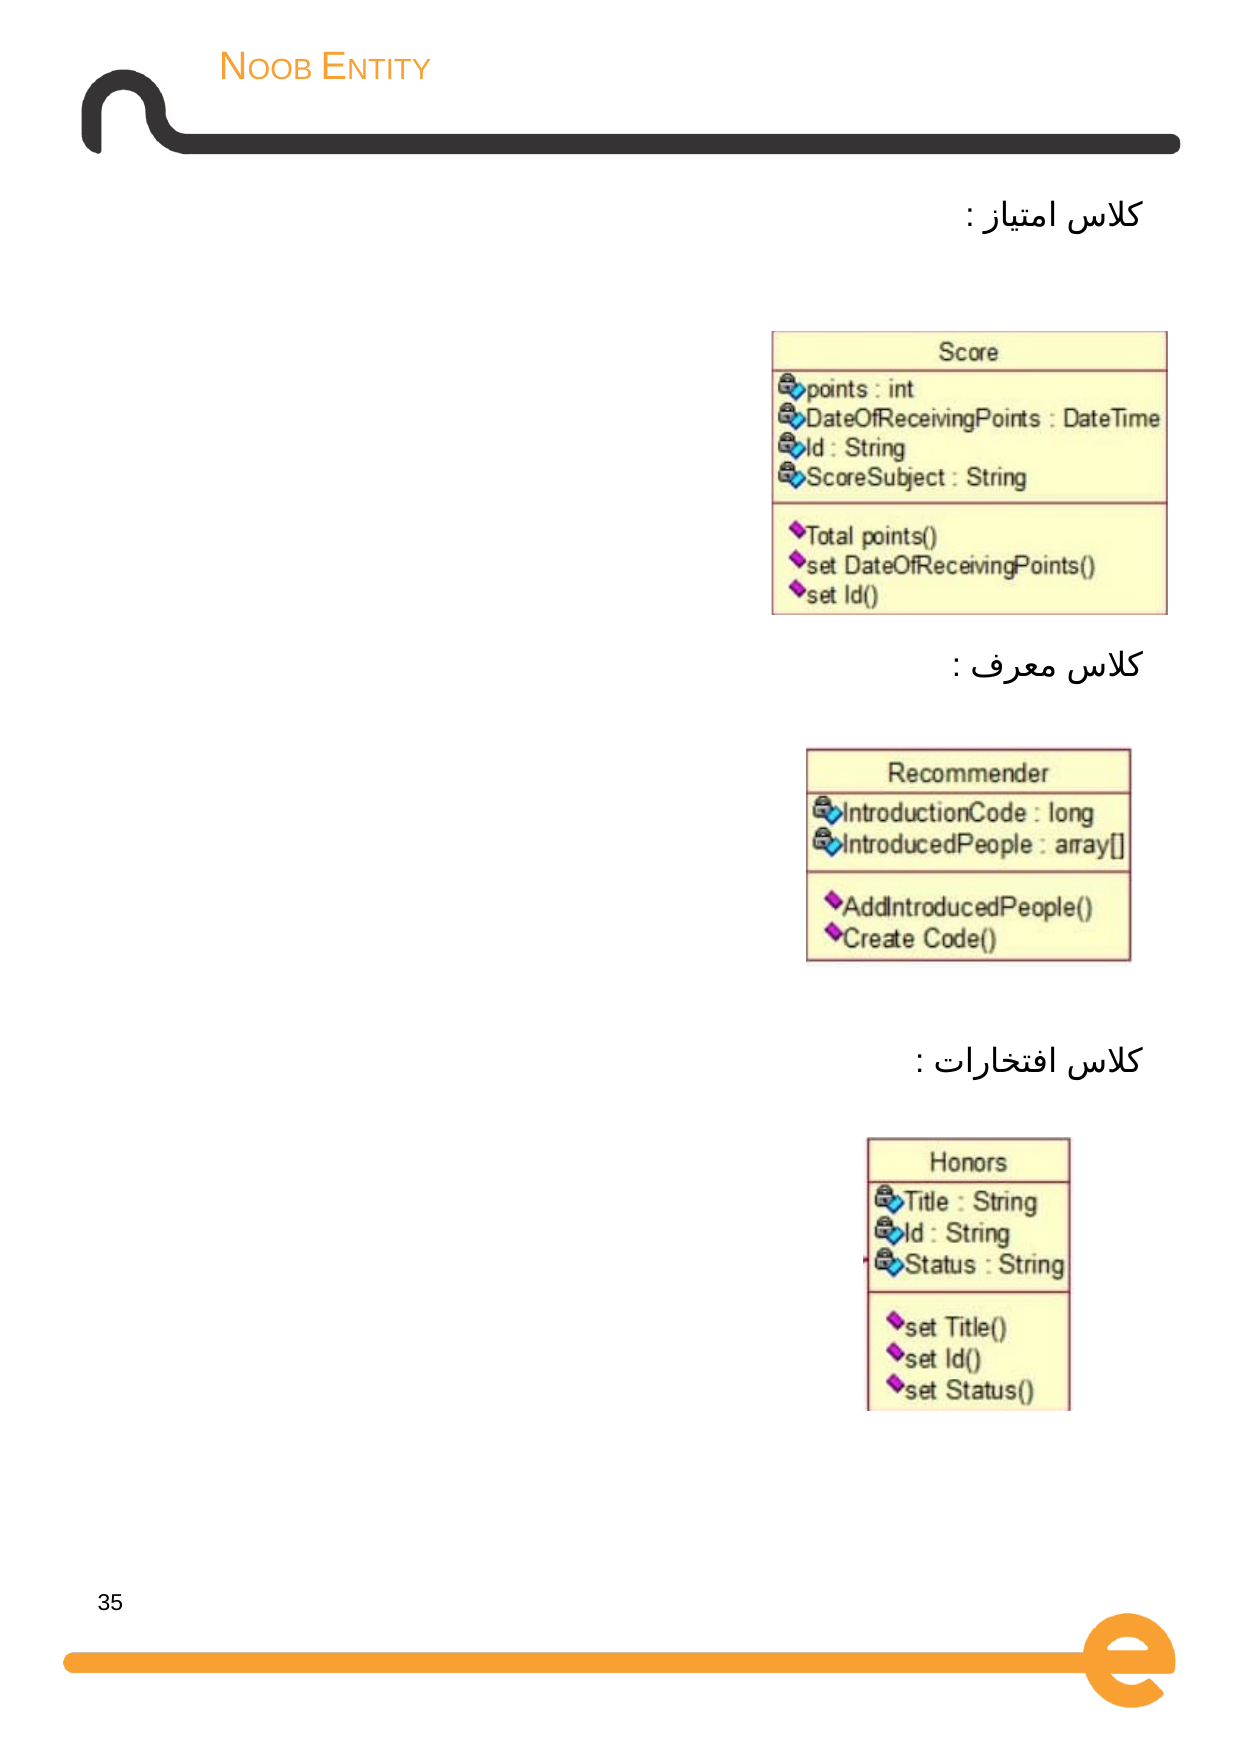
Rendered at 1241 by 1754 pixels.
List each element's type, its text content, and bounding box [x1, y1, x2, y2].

picture [863, 1137, 1074, 1411]
picture [63, 1568, 1211, 1751]
text کلاس افتخارات : [97, 1042, 1143, 1080]
picture [40, 12, 1181, 213]
picture [771, 331, 1168, 615]
picture [806, 746, 1133, 968]
text کلاس امتیاز : [97, 195, 1143, 234]
